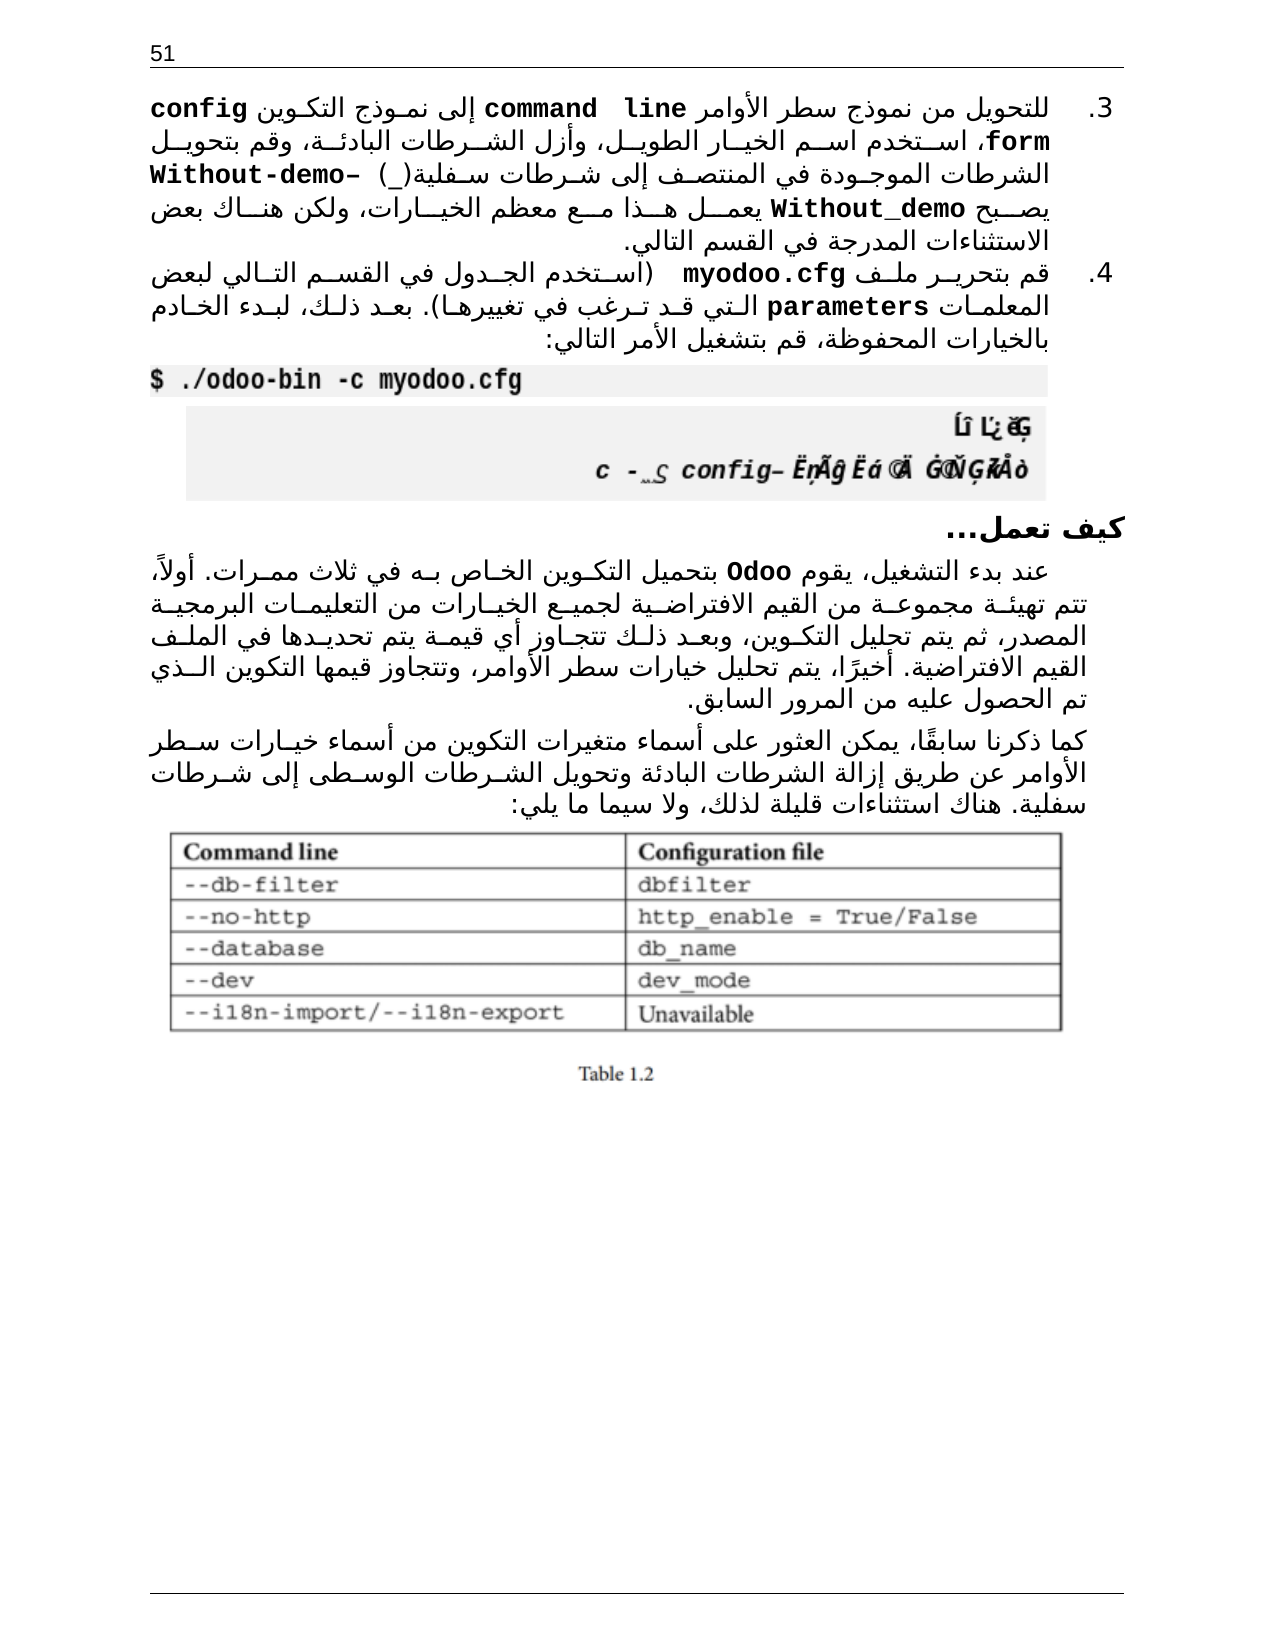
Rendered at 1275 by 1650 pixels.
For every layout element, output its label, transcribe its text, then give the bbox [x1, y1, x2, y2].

text عند بدء التشغيل، يقوم Odoo بتحميل التكوين الخاص به في ثلاث ممرات. أولاً، تتم تهيئة مجموعة من القيم الافتراضية لجميع الخيارات من التعليمات البرمجية المصدر، ثم يتم تحليل التكوين، وبعد ذلك تتجاوز أي قيمة يتم تحديدها في الملف القيم الافتراضية. أخيرًا، يتم تحليل خيارات سطر الأوامر، وتتجاوز قيمها التكوين الذي تم الحصول عليه من المرور السابق. [150, 555, 1087, 715]
text كما ذكرنا سابقًا، يمكن العثور على أسماء متغيرات التكوين من أسماء خيارات سطر الأوامر عن طريق إزالة الشرطات البادئة وتحويل الشرطات الوسطى إلى شرطات سفلية. هناك استثناءات قليلة لذلك، ولا سيما ما يلي: [150, 725, 1087, 820]
text كيف تعمل... [150, 511, 1125, 545]
list للتحويل من نموذج سطر الأوامر command line إلى نموذج التكوين config form، استخدم اسم الخيار الطويل، وأزل الشرطات البادئة، وقم بتحويل الشرطات الموجودة في المنتصف إلى شرطات سفلية(_) –Without-demo يصبح Without_demo يعمل هذا مع معظم الخيارات، ولكن هناك بعض الاستثناءات المدرجة في القسم التالي. [150, 92, 1087, 257]
list قم بتحرير ملف myodoo.cfg (استخدم الجدول في القسم التالي لبعض المعلمات parameters التي قد ترغب في تغييرها). بعد ذلك، لبدء الخادم بالخيارات المحفوظة، قم بتشغيل الأمر التالي: [150, 257, 1087, 355]
